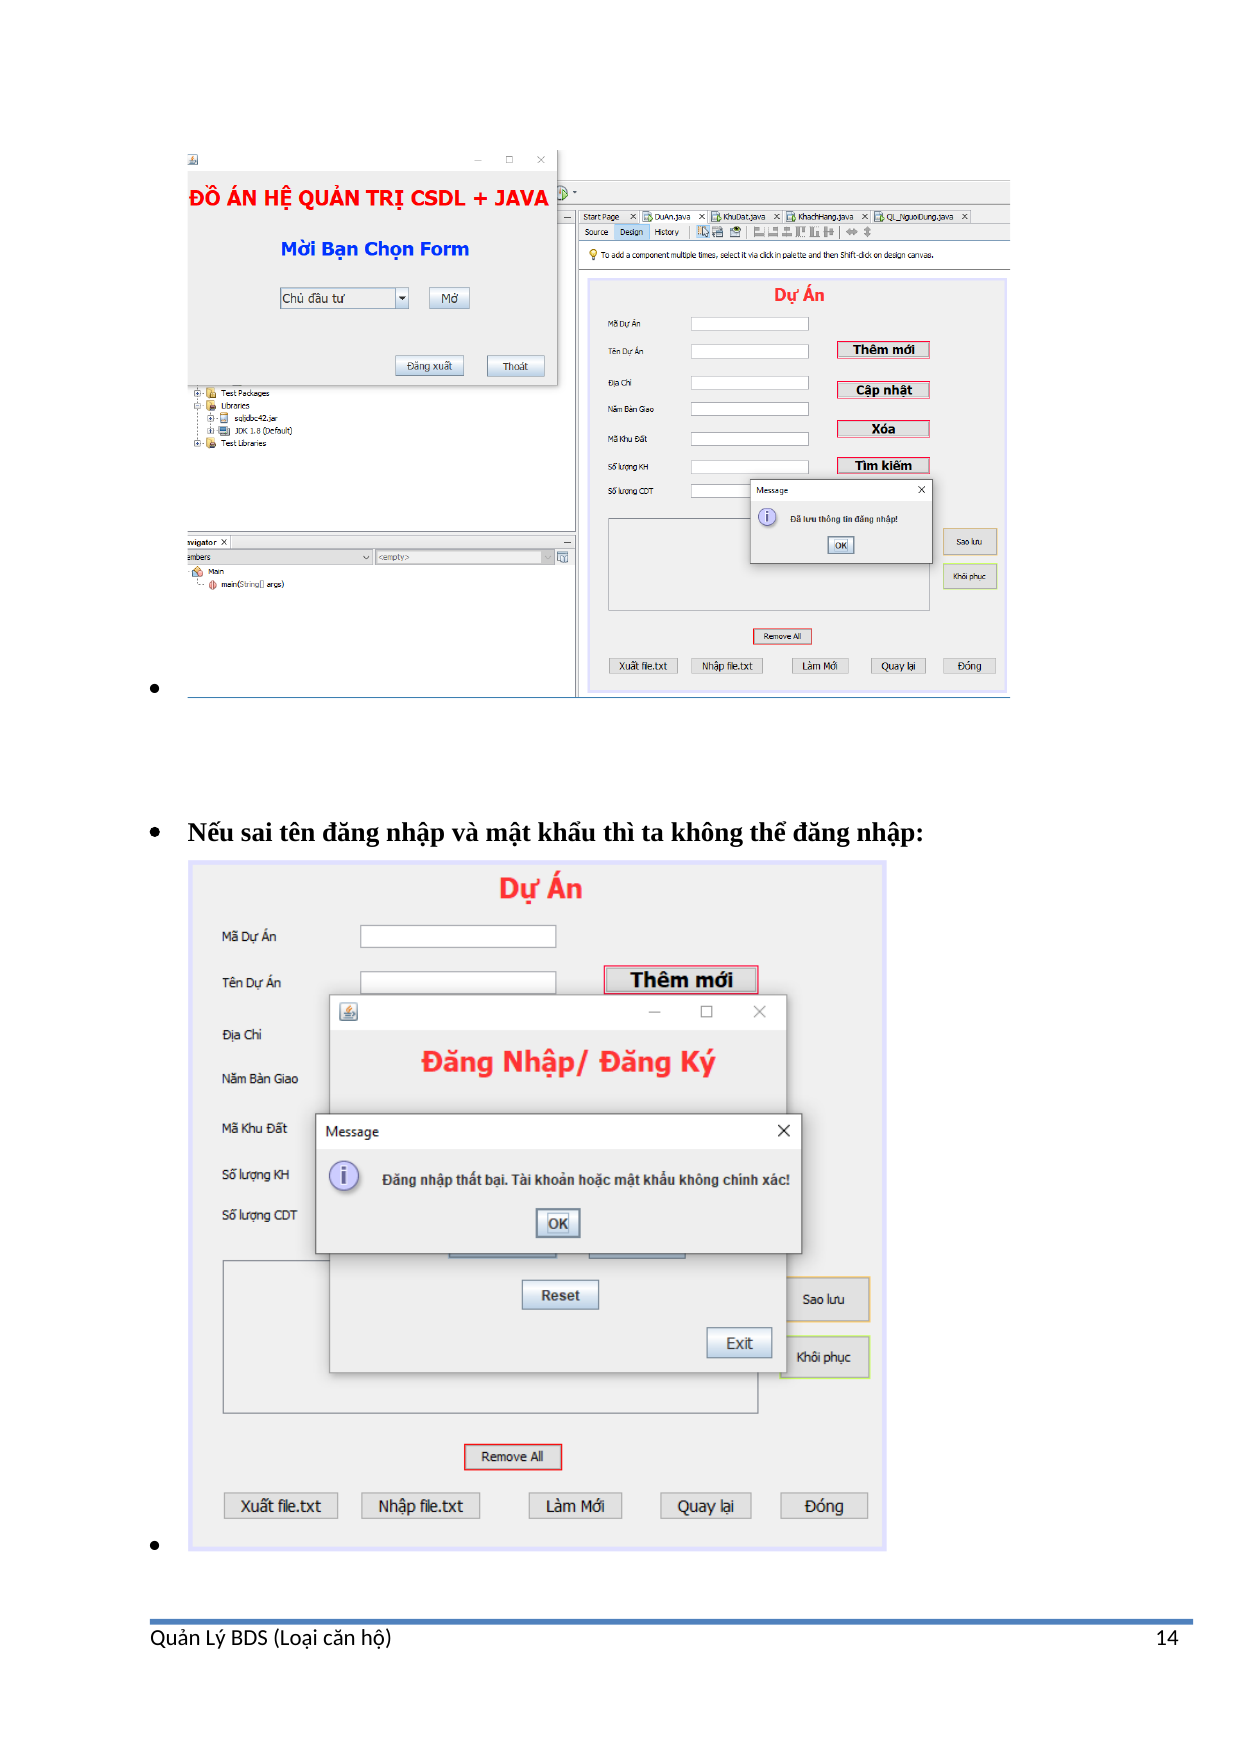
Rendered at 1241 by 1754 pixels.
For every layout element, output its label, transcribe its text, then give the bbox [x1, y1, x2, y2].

picture [187, 150, 1011, 699]
picture [187, 852, 896, 1556]
list Nếu sai tên đăng nhập và mật khẩu thì ta không thể đăng nhập: [150, 816, 1193, 847]
